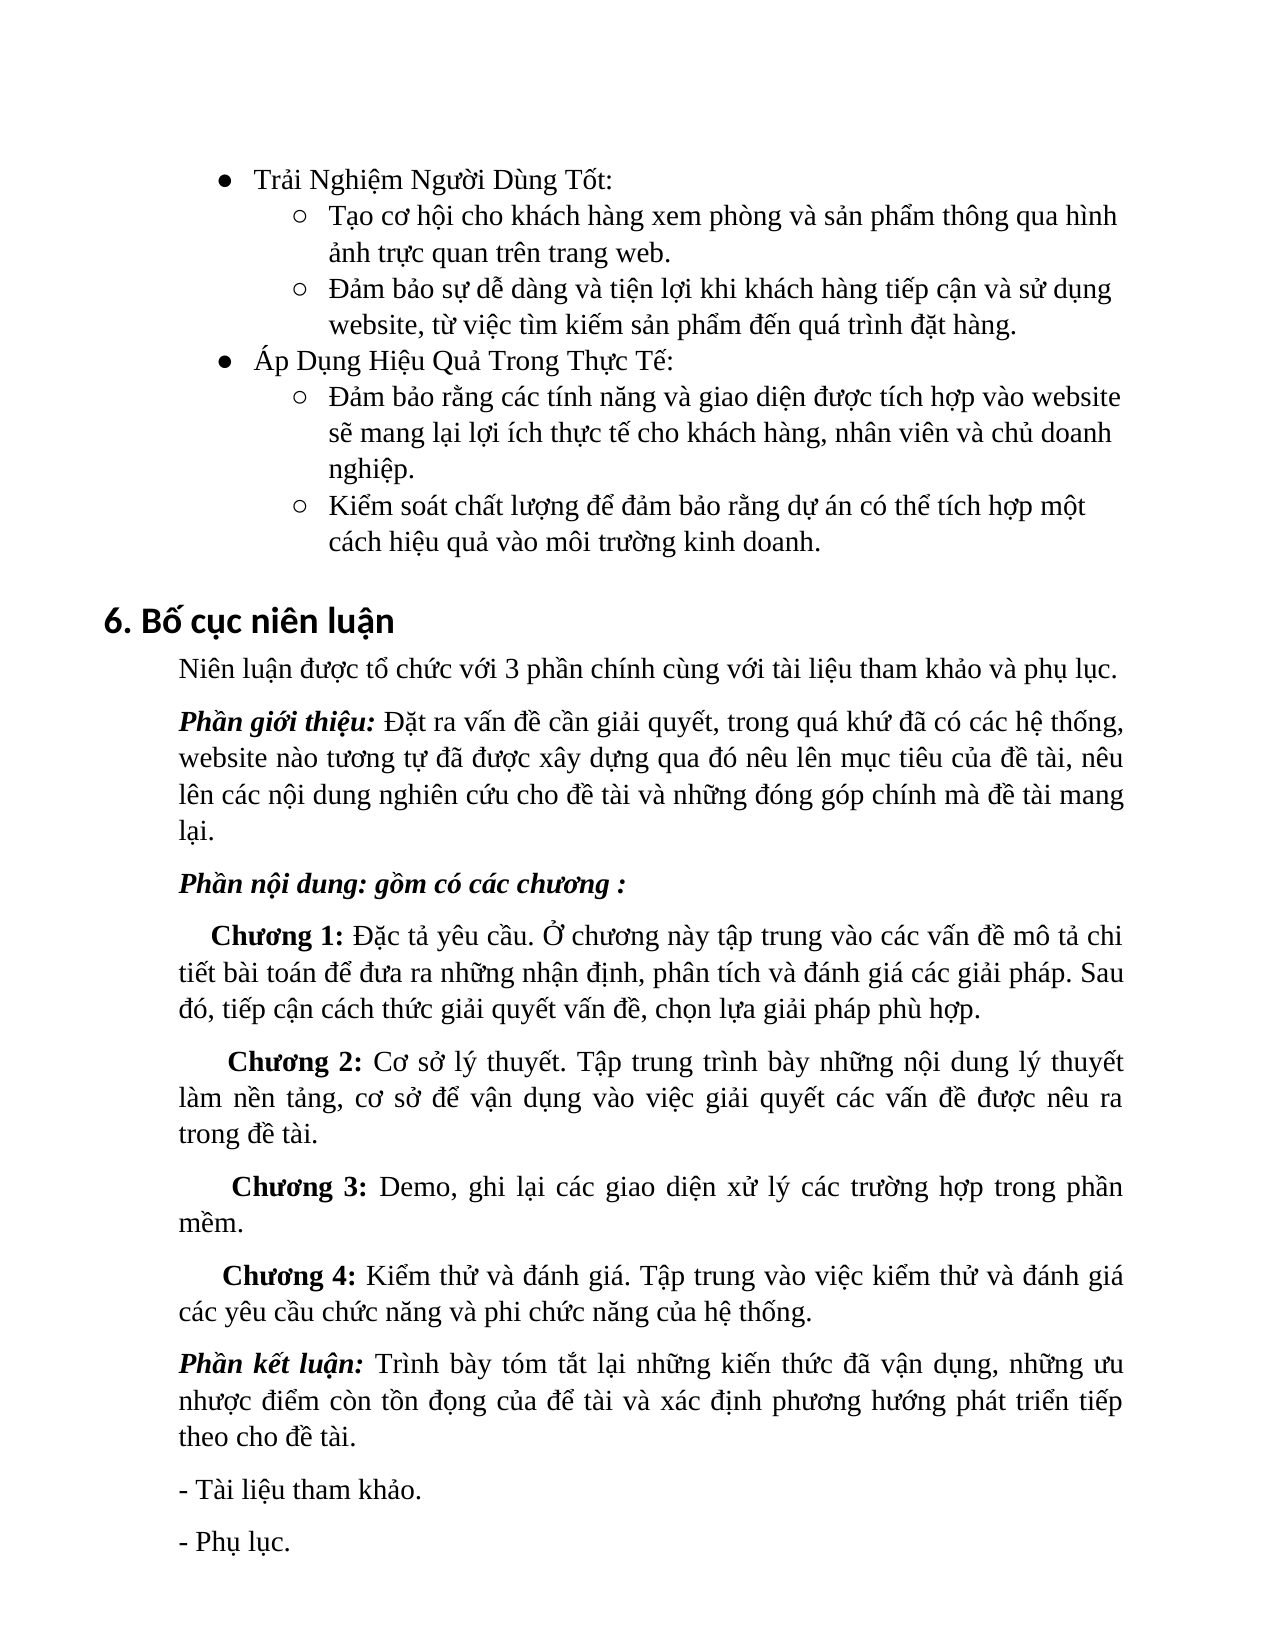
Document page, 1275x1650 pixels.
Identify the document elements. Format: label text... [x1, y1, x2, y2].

text Phần giới thiệu: Đặt ra vấn đề cần giải quyết, trong quá khứ đã có các hệ thống, website nào tương tự đã được xây dựng qua đó nêu lên mục tiêu của đề tài, nêu lên các nội dung nghiên cứu cho đề tài và những đóng góp chính mà đề tài mang lại. [178, 704, 1125, 846]
list Áp Dụng Hiệu Quả Trong Thực Tế: [216, 343, 1125, 377]
text - Phụ lục. [178, 1524, 1125, 1558]
text Phần kết luận: Trình bày tóm tắt lại những kiến thức đã vận dụng, những ưu nhược điểm còn tồn đọng của để tài và xác định phương hướng phát triển tiếp theo cho đề tài. [178, 1347, 1125, 1452]
subtitle 6. Bố cục niên luận [103, 597, 1125, 643]
text Chương 2: Cơ sở lý thuyết. Tập trung trình bày những nội dung lý thuyết làm nền tảng, cơ sở để vận dụng vào việc giải quyết các vấn đề được nêu ra trong đề tài. [178, 1044, 1125, 1149]
text - Tài liệu tham khảo. [178, 1472, 1125, 1505]
list Kiểm soát chất lượng để đảm bảo rằng dự án có thể tích hợp một cách hiệu quả vào môi trường kinh doanh. [291, 488, 1125, 557]
text Chương 3: Demo, ghi lại các giao diện xử lý các trường hợp trong phần mềm. [178, 1169, 1125, 1238]
text Phần nội dung: gồm có các chương : [178, 866, 1125, 899]
list Tạo cơ hội cho khách hàng xem phòng và sản phẩm thông qua hình ảnh trực quan trên trang web. [291, 198, 1125, 268]
text Chương 1: Đặc tả yêu cầu. Ở chương này tập trung vào các vấn đề mô tả chi tiết bài toán để đưa ra những nhận định, phân tích và đánh giá các giải pháp. Sau đó, tiếp cận cách thức giải quyết vấn đề, chọn lựa giải pháp phù hợp. [178, 918, 1125, 1024]
text Chương 4: Kiểm thử và đánh giá. Tập trung vào việc kiểm thử và đánh giá các yêu cầu chức năng và phi chức năng của hệ thống. [178, 1258, 1125, 1327]
list Đảm bảo rằng các tính năng và giao diện được tích hợp vào website sẽ mang lại lợi ích thực tế cho khách hàng, nhân viên và chủ doanh nghiệp. [291, 379, 1125, 485]
list Trải Nghiệm Người Dùng Tốt: [216, 162, 1125, 196]
text Niên luận được tổ chức với 3 phần chính cùng với tài liệu tham khảo và phụ lục. [178, 652, 1125, 685]
list Đảm bảo sự dễ dàng và tiện lợi khi khách hàng tiếp cận và sử dụng website, từ việc tìm kiếm sản phẩm đến quá trình đặt hàng. [291, 271, 1125, 341]
